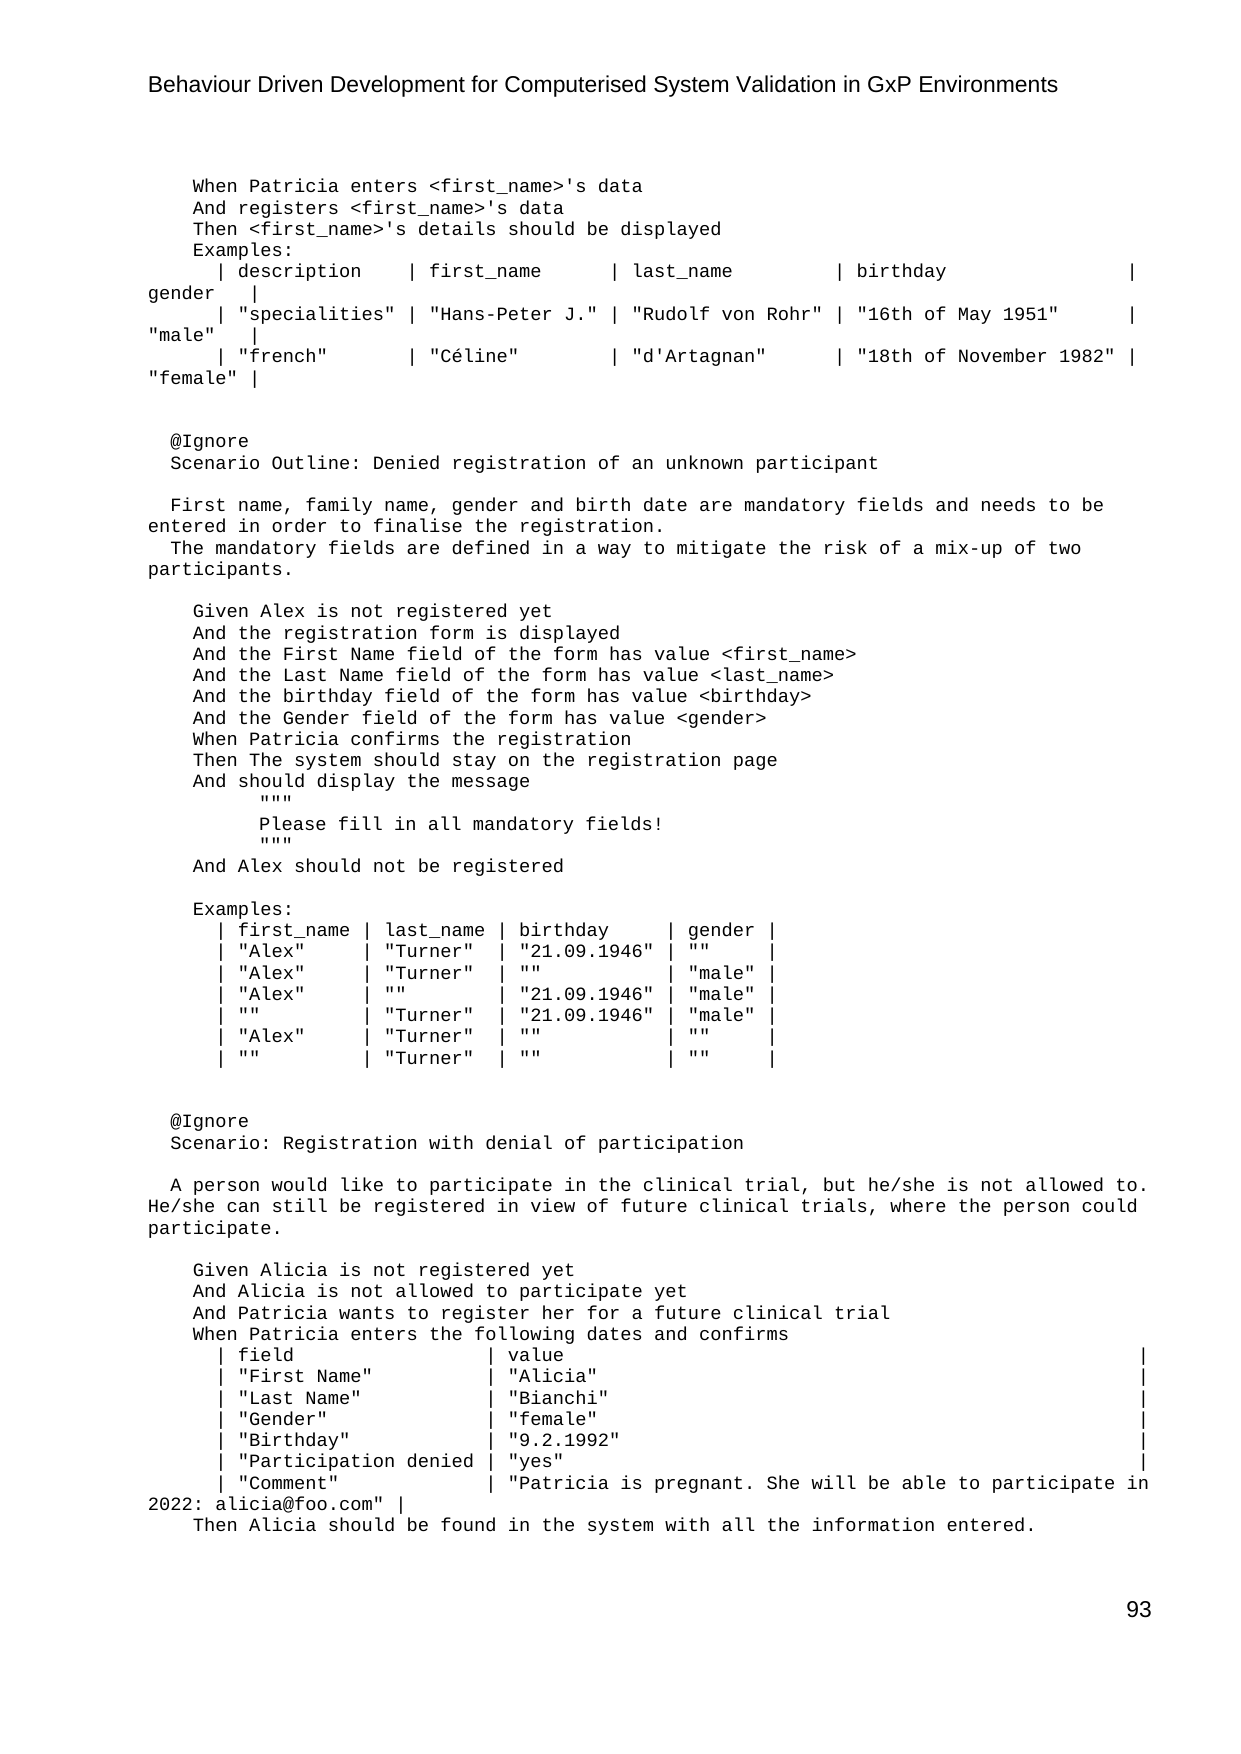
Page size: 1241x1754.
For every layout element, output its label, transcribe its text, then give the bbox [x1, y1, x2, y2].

text | field | value | [148, 1346, 1152, 1367]
text @Ignore [148, 432, 1152, 453]
text Given Alicia is not registered yet [148, 1261, 1152, 1282]
text The mandatory fields are defined in a way to mitigate the risk of a mix-up of two participants. [148, 538, 1152, 581]
text When Patricia enters the following dates and confirms [148, 1325, 1152, 1346]
text First name, family name, gender and birth date are mandatory fields and needs to be entered in order to finalise the registration. [148, 496, 1152, 538]
text And Alicia is not allowed to participate yet [148, 1282, 1152, 1303]
text | "Birthday" | "9.2.1992" | [148, 1431, 1152, 1452]
text | "Alex" | "Turner" | "" | "male" | [148, 963, 1152, 985]
text Given Alex is not registered yet [148, 602, 1152, 623]
text Scenario: Registration with denial of participation [148, 1133, 1152, 1155]
text And the birthday field of the form has value <birthday> [148, 687, 1152, 708]
text Please fill in all mandatory fields! [148, 815, 1152, 836]
text """ [148, 836, 1152, 857]
text | "specialities" | "Hans-Peter J." | "Rudolf von Rohr" | "16th of May 1951" | "male" | [148, 305, 1152, 347]
text And Patricia wants to register her for a future clinical trial [148, 1303, 1152, 1325]
text | "Participation denied | "yes" | [148, 1452, 1152, 1473]
text And the Last Name field of the form has value <last_name> [148, 666, 1152, 687]
text | "First Name" | "Alicia" | [148, 1367, 1152, 1388]
text | "Last Name" | "Bianchi" | [148, 1388, 1152, 1410]
text And Alex should not be registered [148, 857, 1152, 878]
text When Patricia confirms the registration [148, 730, 1152, 751]
text | "Gender" | "female" | [148, 1410, 1152, 1431]
text | "Alex" | "" | "21.09.1946" | "male" | [148, 985, 1152, 1006]
text | description | first_name | last_name | birthday | gender | [148, 262, 1152, 305]
text And registers <first_name>'s data [148, 198, 1152, 220]
text And the Gender field of the form has value <gender> [148, 708, 1152, 730]
text | "" | "Turner" | "" | "" | [148, 1048, 1152, 1070]
text Examples: [148, 900, 1152, 921]
text Then <first_name>'s details should be displayed [148, 220, 1152, 241]
text | "Alex" | "Turner" | "21.09.1946" | "" | [148, 942, 1152, 963]
text And the registration form is displayed [148, 623, 1152, 645]
text | first_name | last_name | birthday | gender | [148, 921, 1152, 942]
text @Ignore [148, 1112, 1152, 1133]
text A person would like to participate in the clinical trial, but he/she is not allowed to. He/she can still be registered in view of future clinical trials, where the person could participate. [148, 1176, 1152, 1240]
text | "" | "Turner" | "21.09.1946" | "male" | [148, 1006, 1152, 1027]
text | "Comment" | "Patricia is pregnant. She will be able to participate in 2022: alicia@foo.com" | [148, 1473, 1152, 1516]
text """ [148, 793, 1152, 815]
text | "Alex" | "Turner" | "" | "" | [148, 1027, 1152, 1048]
text Scenario Outline: Denied registration of an unknown participant [148, 453, 1152, 475]
text | "french" | "Céline" | "d'Artagnan" | "18th of November 1982" | "female" | [148, 347, 1152, 390]
text Then The system should stay on the registration page [148, 751, 1152, 772]
text Examples: [148, 241, 1152, 262]
text And should display the message [148, 772, 1152, 793]
text Then Alicia should be found in the system with all the information entered. [148, 1516, 1152, 1537]
text And the First Name field of the form has value <first_name> [148, 645, 1152, 666]
text When Patricia enters <first_name>'s data [148, 177, 1152, 198]
